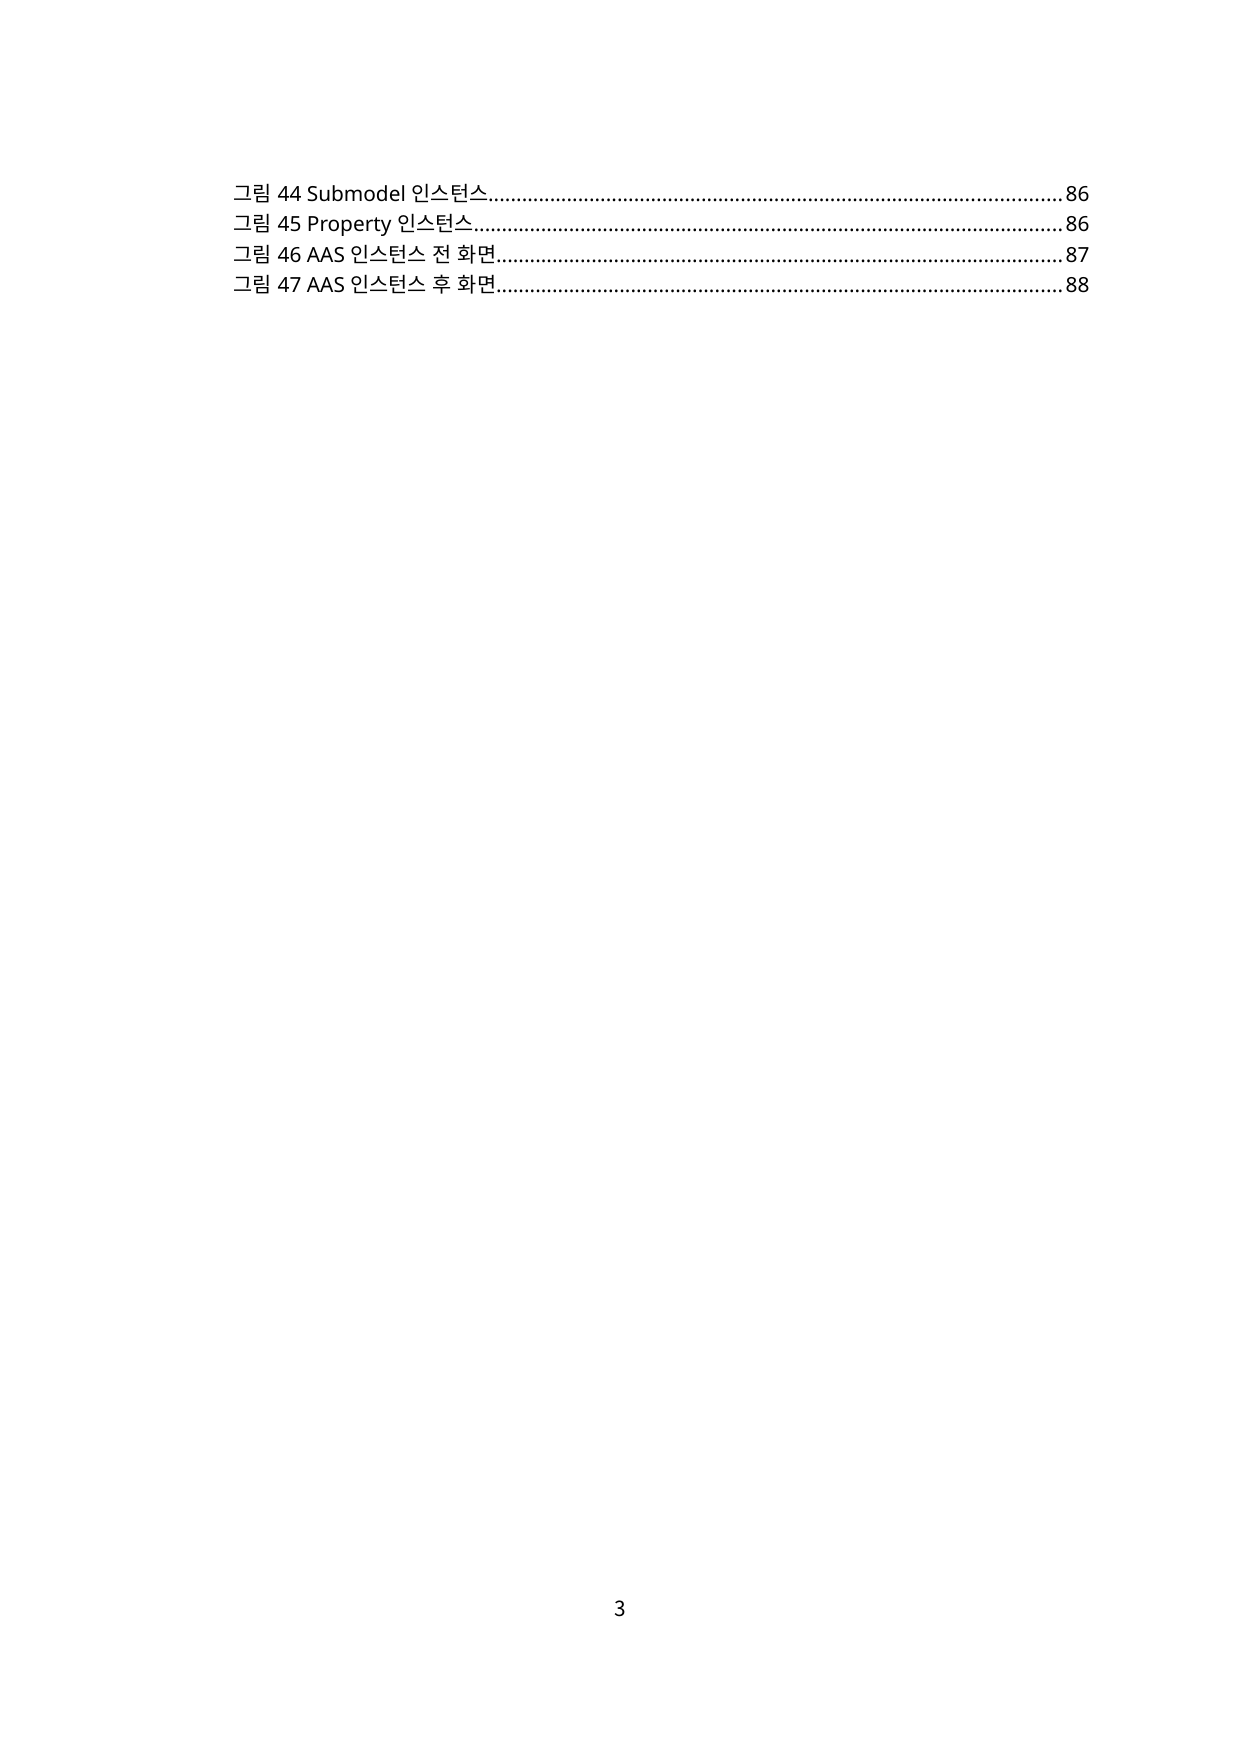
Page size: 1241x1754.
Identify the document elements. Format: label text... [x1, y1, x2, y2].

text 그림 45 Property 인스턴스 86 [233, 207, 1090, 238]
text 그림 46 AAS 인스턴스 전 화면 87 [233, 238, 1090, 268]
text 그림 44 Submodel 인스턴스 86 [233, 177, 1090, 207]
text 그림 47 AAS 인스턴스 후 화면 88 [233, 268, 1090, 298]
